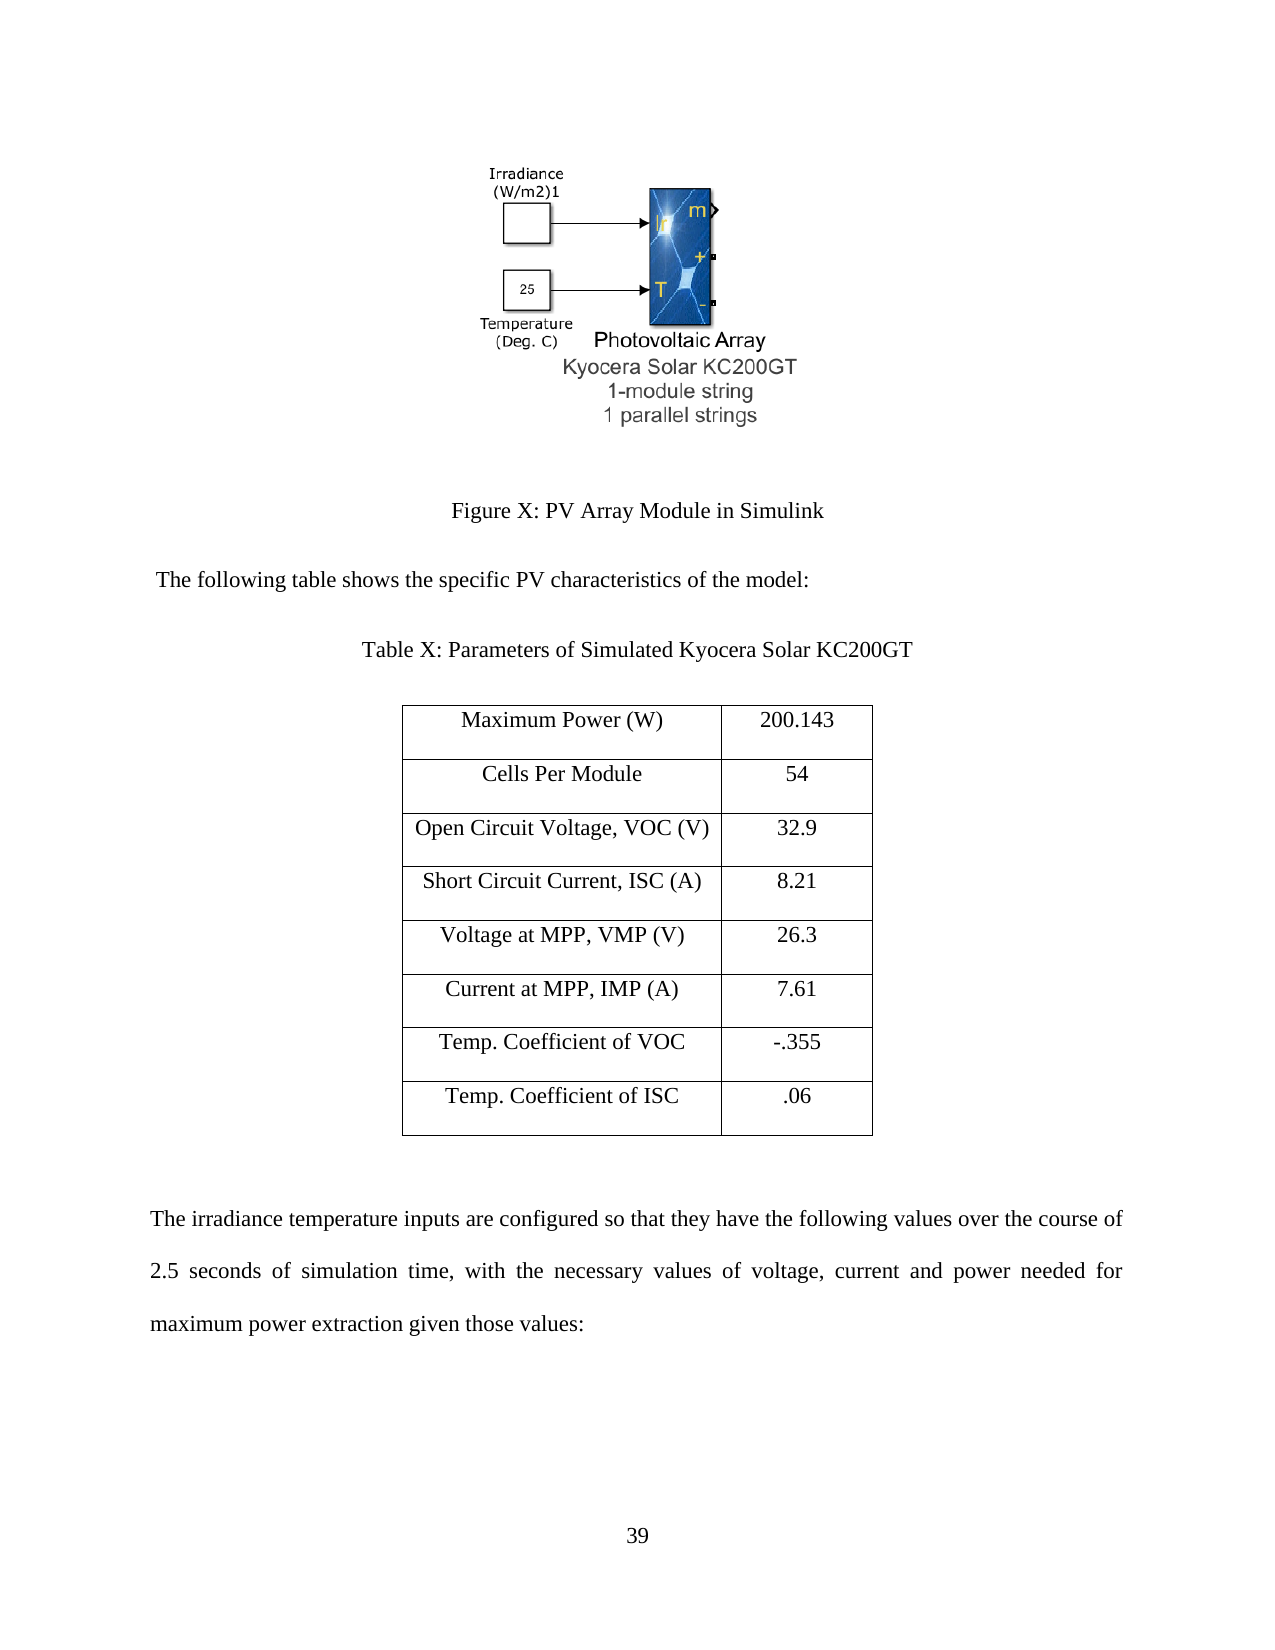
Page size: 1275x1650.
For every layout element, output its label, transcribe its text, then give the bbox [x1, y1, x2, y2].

table_cell Current at MPP, IMP (A) [403, 975, 721, 1027]
table_cell .06 [722, 1082, 872, 1134]
picture [458, 150, 817, 453]
table_cell 32.9 [722, 814, 872, 866]
text Figure X: PV Array Module in Simulink [150, 497, 1125, 523]
table_cell 26.3 [722, 921, 872, 973]
table_cell 8.21 [722, 867, 872, 920]
table_cell Temp. Coefficient of ISC [403, 1082, 721, 1134]
text The irradiance temperature inputs are configured so that they have the following values over the course of 2.5 seconds of simulation time, with the necessary values of voltage, current and power needed for maximum power extraction given those values: [150, 1205, 1125, 1337]
table_cell Short Circuit Current, ISC (A) [403, 867, 721, 920]
table_cell 54 [722, 760, 872, 813]
table_cell Open Circuit Voltage, VOC (V) [403, 814, 721, 866]
table_header 200.143 [722, 706, 872, 759]
table_cell Cells Per Module [403, 760, 721, 813]
table_cell Temp. Coefficient of VOC [403, 1028, 721, 1081]
text The following table shows the specific PV characteristics of the model: [150, 567, 1125, 593]
table_cell Voltage at MPP, VMP (V) [403, 921, 721, 973]
table_cell -.355 [722, 1028, 872, 1081]
text Table X: Parameters of Simulated Kyocera Solar KC200GT [150, 636, 1125, 662]
table_cell 7.61 [722, 975, 872, 1027]
table_header Maximum Power (W) [403, 706, 721, 759]
